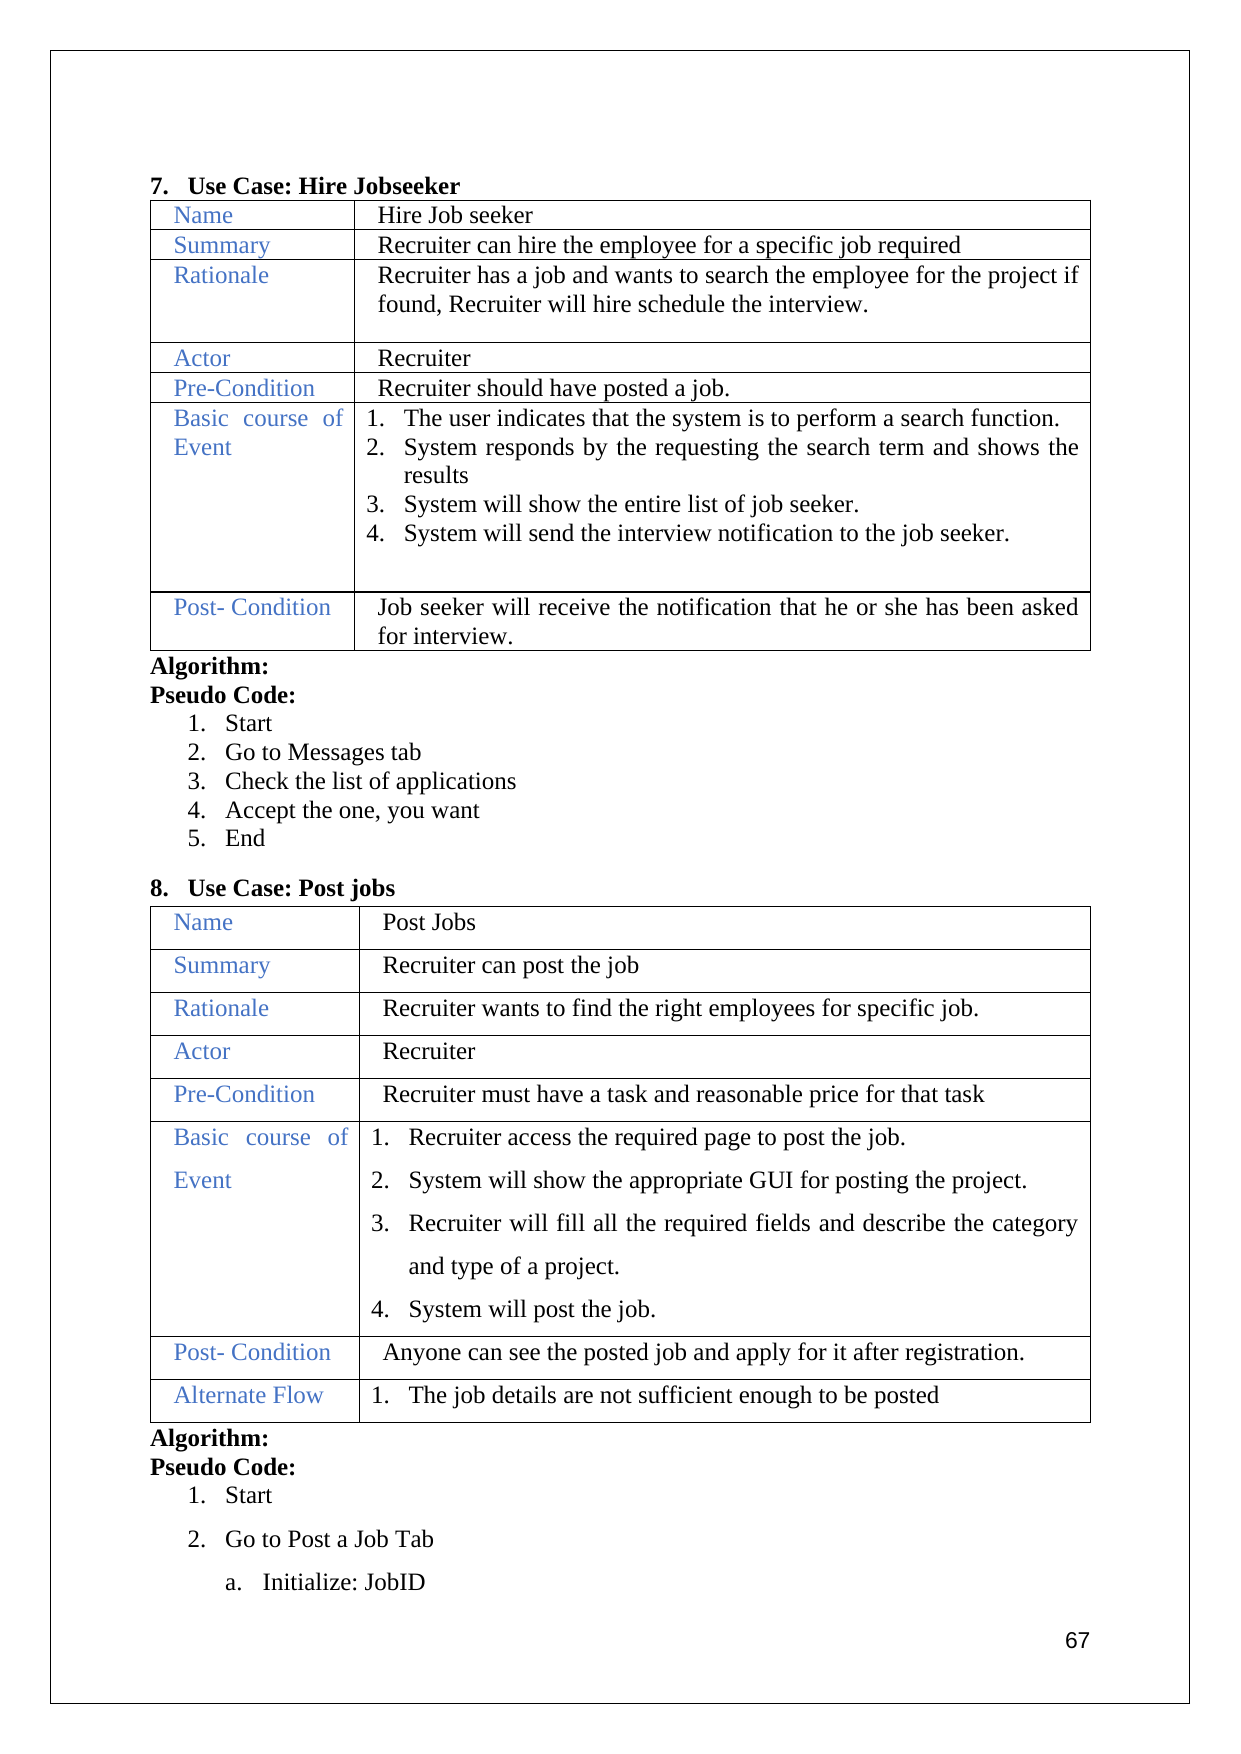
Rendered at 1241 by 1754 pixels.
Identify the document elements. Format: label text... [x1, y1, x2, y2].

table_cell Recruiter has a job and wants to search the employee for the project if found, Recruiter will hire schedule the interview. [355, 260, 1090, 342]
table_cell Alternate Flow [151, 1380, 359, 1422]
table_cell Recruiter [355, 343, 1090, 372]
list Accept the one, you want [187, 795, 1090, 823]
table_cell Basic course of Event [151, 1122, 359, 1336]
table_cell Pre-Condition [151, 373, 354, 402]
table_cell Post- Condition [151, 593, 354, 650]
table_cell Actor [151, 1036, 359, 1078]
table_cell Post- Condition [151, 1337, 359, 1379]
table_header Name [151, 201, 354, 229]
list Go to Messages tab [187, 737, 1090, 766]
subtitle Use Case: Post jobs [150, 873, 1090, 902]
table_cell Recruiter access the required page to post the job. System will show the appropriate GUI for posting the project. Recruiter will fill all the required fields and describe the category and type of a project. System will post the job. [360, 1122, 1090, 1336]
table_cell The user indicates that the system is to perform a search function. System responds by the requesting the search term and shows the results System will show the entire list of job seeker. System will send the interview notification to the job seeker. [355, 403, 1090, 591]
list Start [187, 708, 1090, 737]
table_cell Basic course of Event [151, 403, 354, 591]
table_cell Summary [151, 230, 354, 259]
text Pseudo Code: [150, 680, 1090, 708]
table_cell Recruiter should have posted a job. [355, 373, 1090, 402]
text Algorithm: [150, 1423, 1090, 1452]
table_cell Summary [151, 950, 359, 992]
table_cell Recruiter must have a task and reasonable price for that task [360, 1079, 1090, 1121]
table_cell Rationale [151, 993, 359, 1035]
table_cell Job seeker will receive the notification that he or she has been asked for interview. [355, 593, 1090, 650]
table_cell Actor [151, 343, 354, 372]
table_cell The job details are not sufficient enough to be posted [360, 1380, 1090, 1422]
table_cell Recruiter wants to find the right employees for specific job. [360, 993, 1090, 1035]
table_cell Recruiter can post the job [360, 950, 1090, 992]
table_cell Recruiter can hire the employee for a specific job required [355, 230, 1090, 259]
text Pseudo Code: [150, 1452, 1090, 1481]
subtitle Use Case: Hire Jobseeker [150, 171, 1090, 199]
table_cell Anyone can see the posted job and apply for it after registration. [360, 1337, 1090, 1379]
table_cell Pre-Condition [151, 1079, 359, 1121]
list Initialize: JobID [225, 1567, 865, 1596]
table_header Hire Job seeker [355, 201, 1090, 229]
list End [187, 823, 1090, 852]
table_cell Rationale [151, 260, 354, 342]
table_header Post Jobs [360, 907, 1090, 949]
text Algorithm: [150, 651, 1090, 680]
list Start [187, 1481, 1090, 1509]
table_header Name [151, 907, 359, 949]
table_cell Recruiter [360, 1036, 1090, 1078]
list Check the list of applications [187, 766, 1090, 795]
list Go to Post a Job Tab [187, 1524, 1090, 1552]
